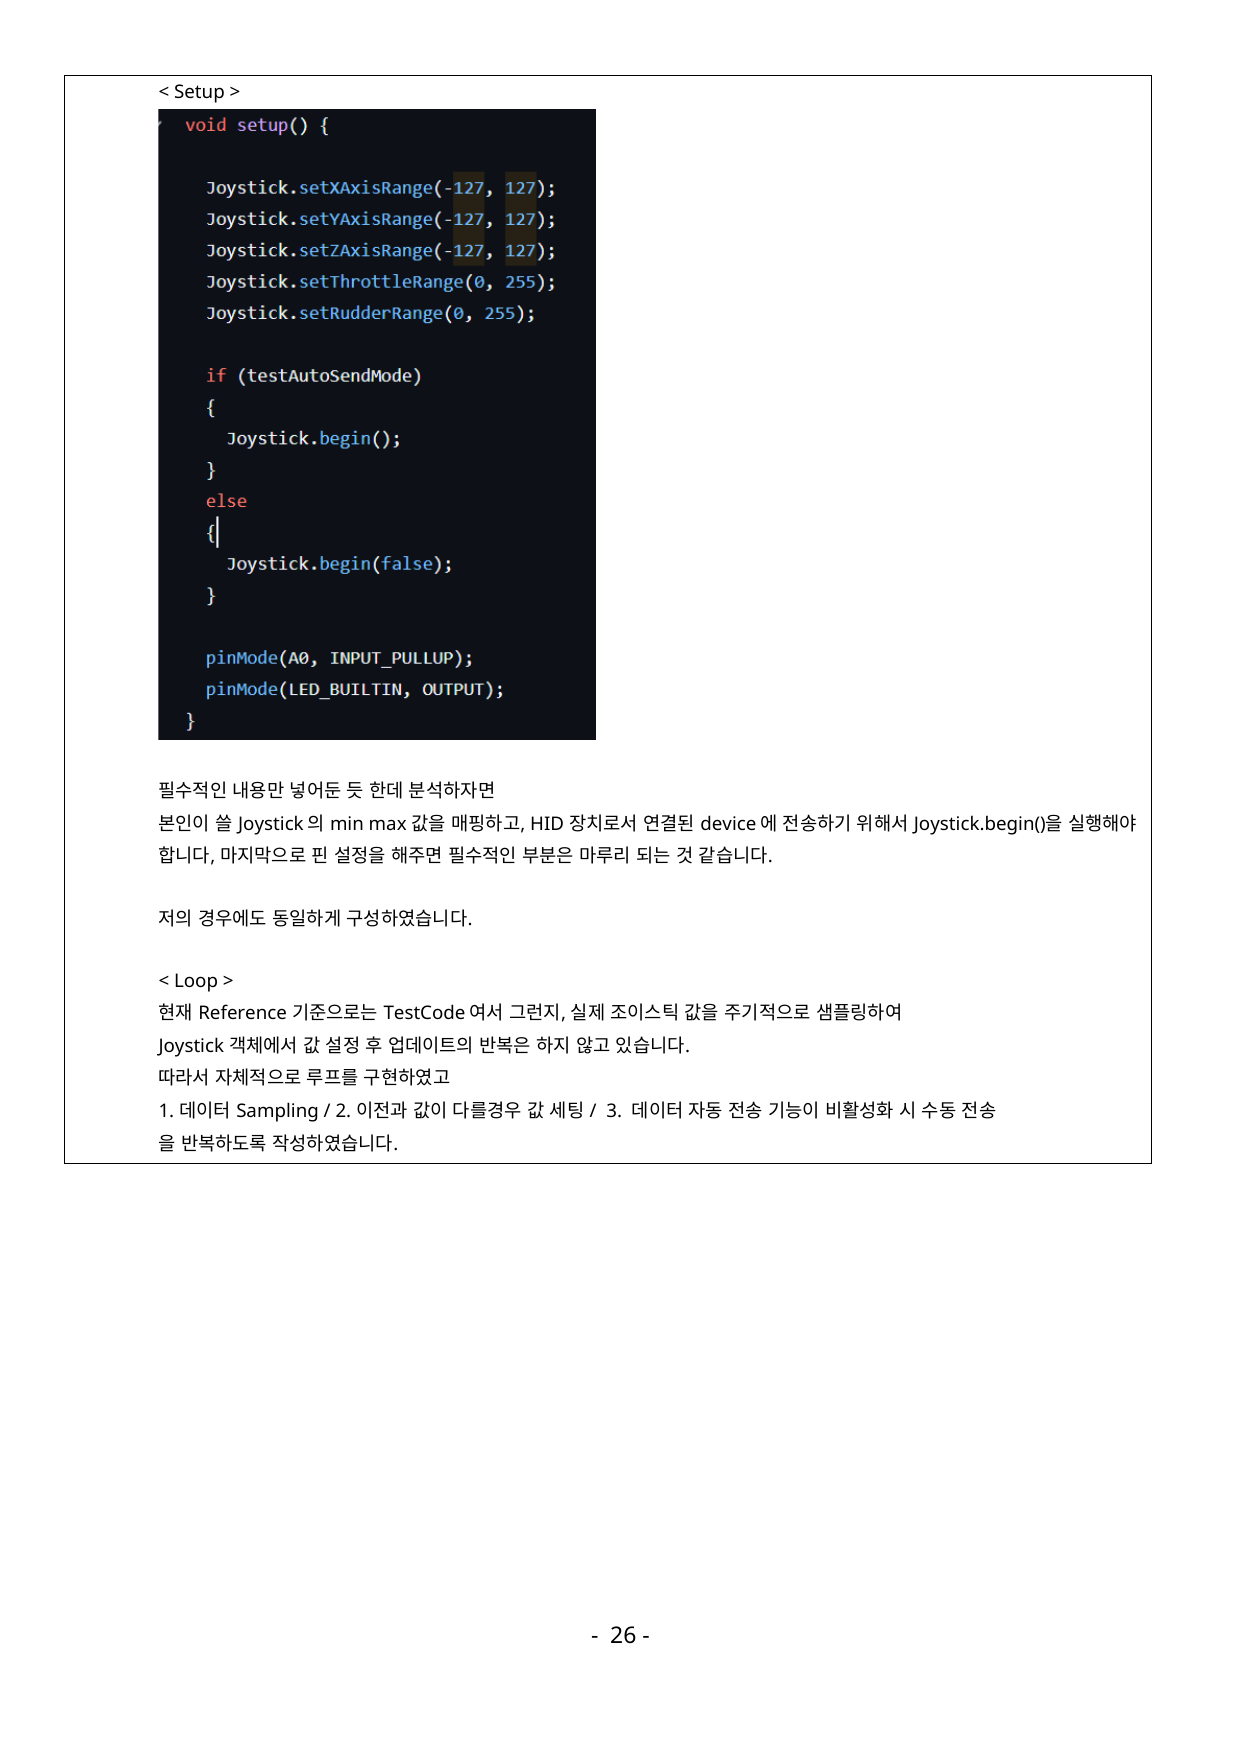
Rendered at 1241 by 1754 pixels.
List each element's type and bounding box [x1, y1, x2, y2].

table_cell [65, 76, 1151, 1163]
picture [158, 109, 596, 740]
